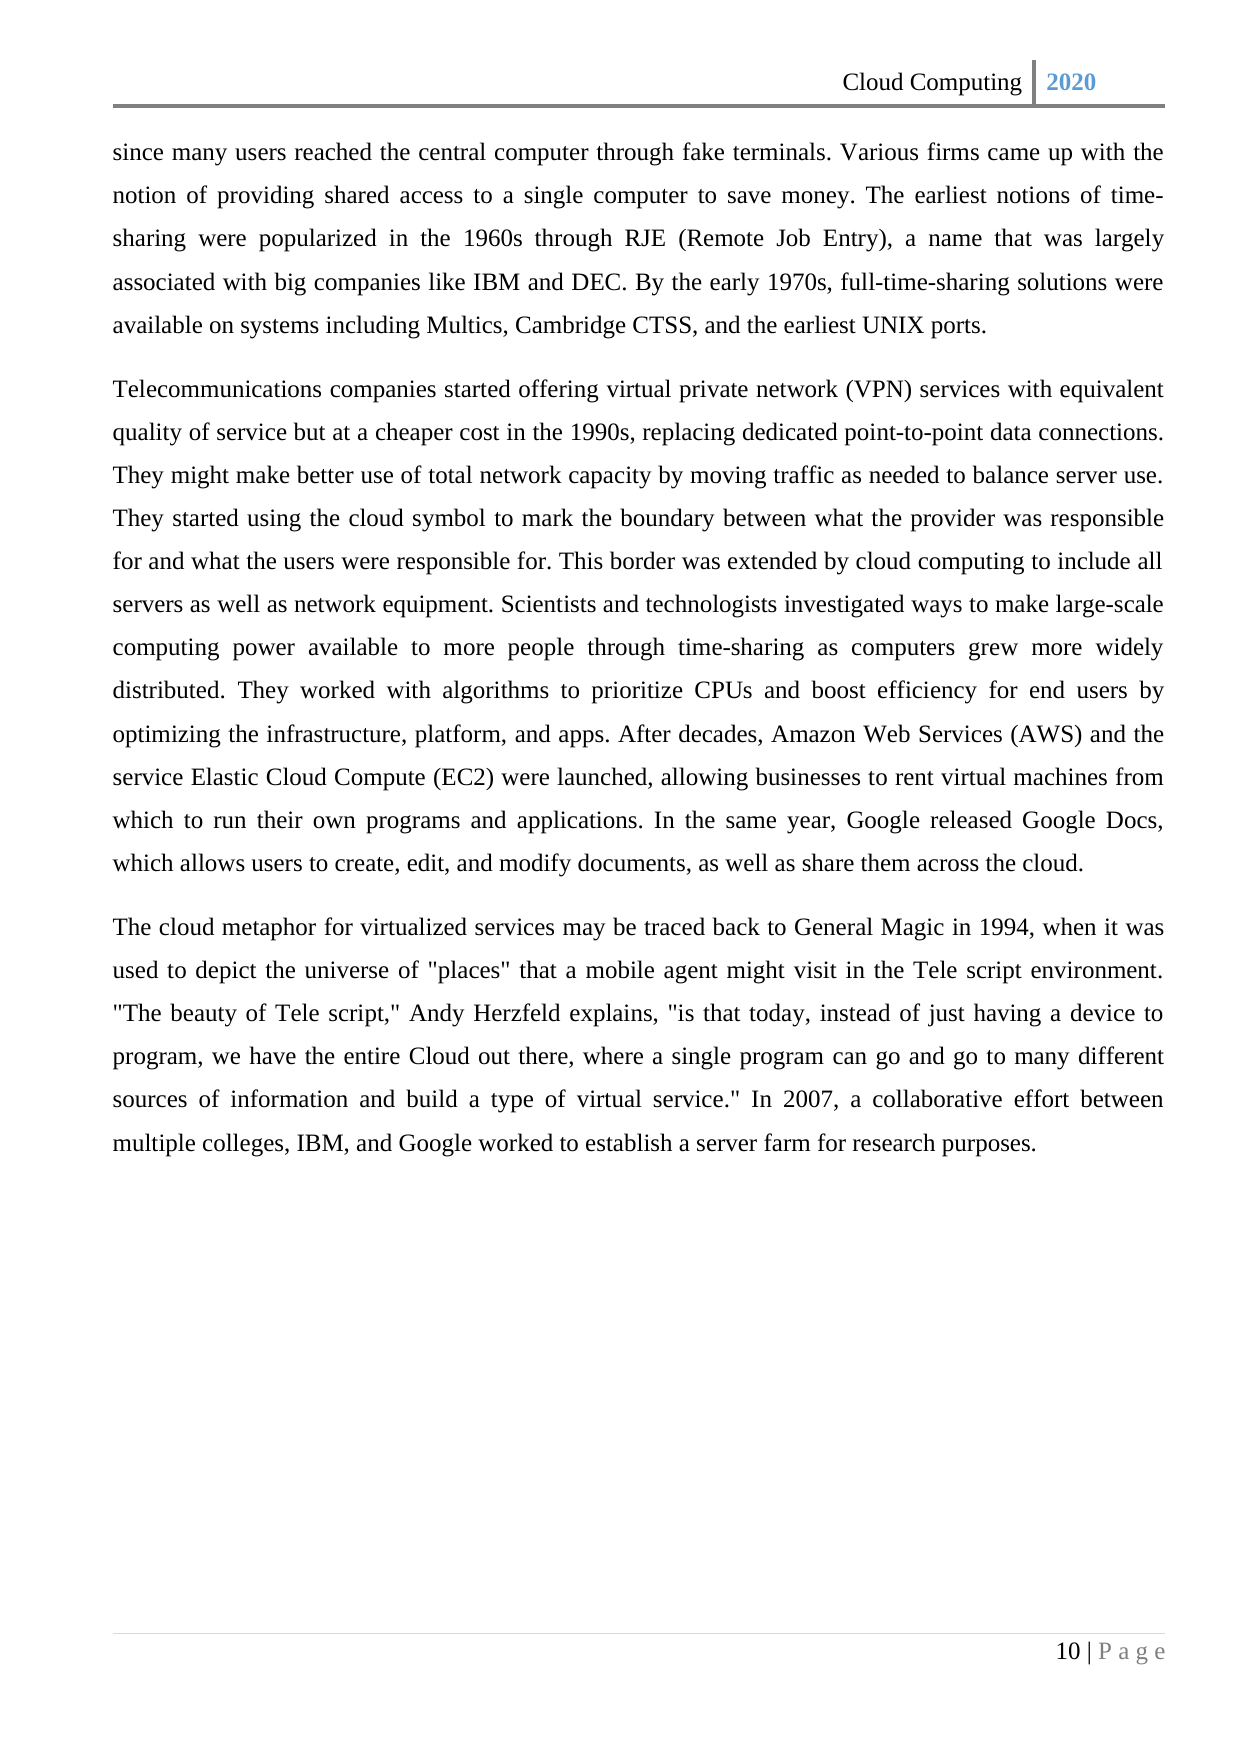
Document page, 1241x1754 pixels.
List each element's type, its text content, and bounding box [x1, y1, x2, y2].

text The cloud metaphor for virtualized services may be traced back to General Magic in 1994, when it was used to depict the universe of "places" that a mobile agent might visit in the Tele script environment. "The beauty of Tele script," Andy Herzfeld explains, "is that today, instead of just having a device to program, we have the entire Cloud out there, where a single program can go and go to many different sources of information and build a type of virtual service." In 2007, a collaborative effort between multiple colleges, IBM, and Google worked to establish a server farm for research purposes. [112, 912, 1165, 1156]
text Telecommunications companies started offering virtual private network (VPN) services with equivalent quality of service but at a cheaper cost in the 1990s, replacing dedicated point-to-point data connections. They might make better use of total network capacity by moving traffic as needed to balance server use. They started using the cloud symbol to mark the boundary between what the provider was responsible for and what the users were responsible for. This border was extended by cloud computing to include all servers as well as network equipment. Scientists and technologists investigated ways to make large-scale computing power available to more people through time-sharing as computers grew more widely distributed. They worked with algorithms to prioritize CPUs and boost efficiency for end users by optimizing the infrastructure, platform, and apps. After decades, Amazon Web Services (AWS) and the service Elastic Cloud Compute (EC2) were launched, allowing businesses to rent virtual machines from which to run their own programs and applications. In the same year, Google released Google Docs, which allows users to create, edit, and modify documents, as well as share them across the cloud. [112, 374, 1165, 877]
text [112, 137, 1165, 338]
